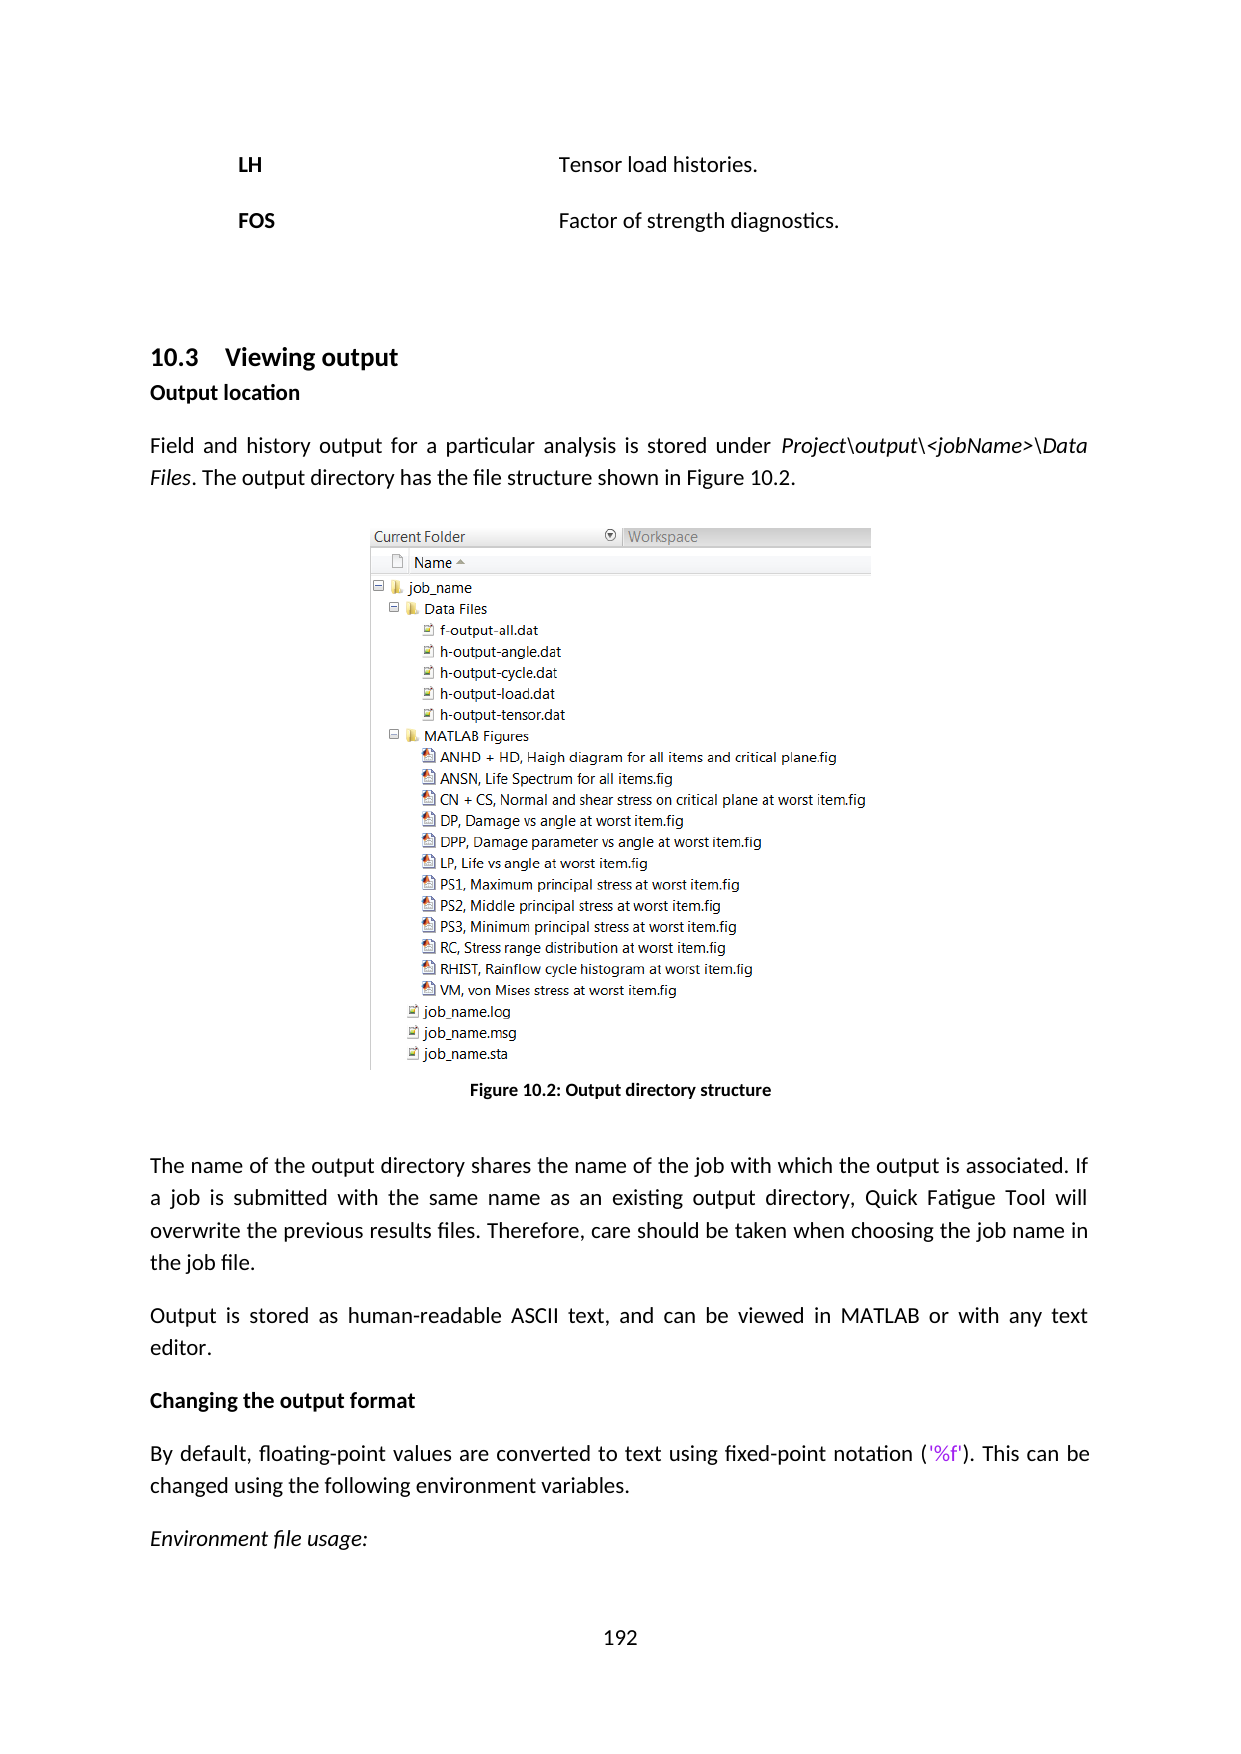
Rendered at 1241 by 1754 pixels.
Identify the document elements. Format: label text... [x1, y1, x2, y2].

text Field and history output for a particular analysis is stored under Project\output\<jobName>\Data Files. The output directory has the file structure shown in Figure 10.2. [150, 431, 1090, 491]
text Output location [150, 378, 1090, 406]
text Output is stored as human-readable ASCII text, and can be viewed in MATLAB or with any text editor. [150, 1301, 1090, 1361]
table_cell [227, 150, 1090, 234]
picture [370, 528, 871, 1070]
text By default, floating-point values are converted to text using fixed-point notation ('%f'). This can be changed using the following environment variables. [150, 1439, 1090, 1499]
subtitle 10.3 Viewing output [150, 340, 1090, 373]
text Environment file usage: [150, 1524, 1090, 1552]
text Changing the output format [150, 1386, 1090, 1414]
